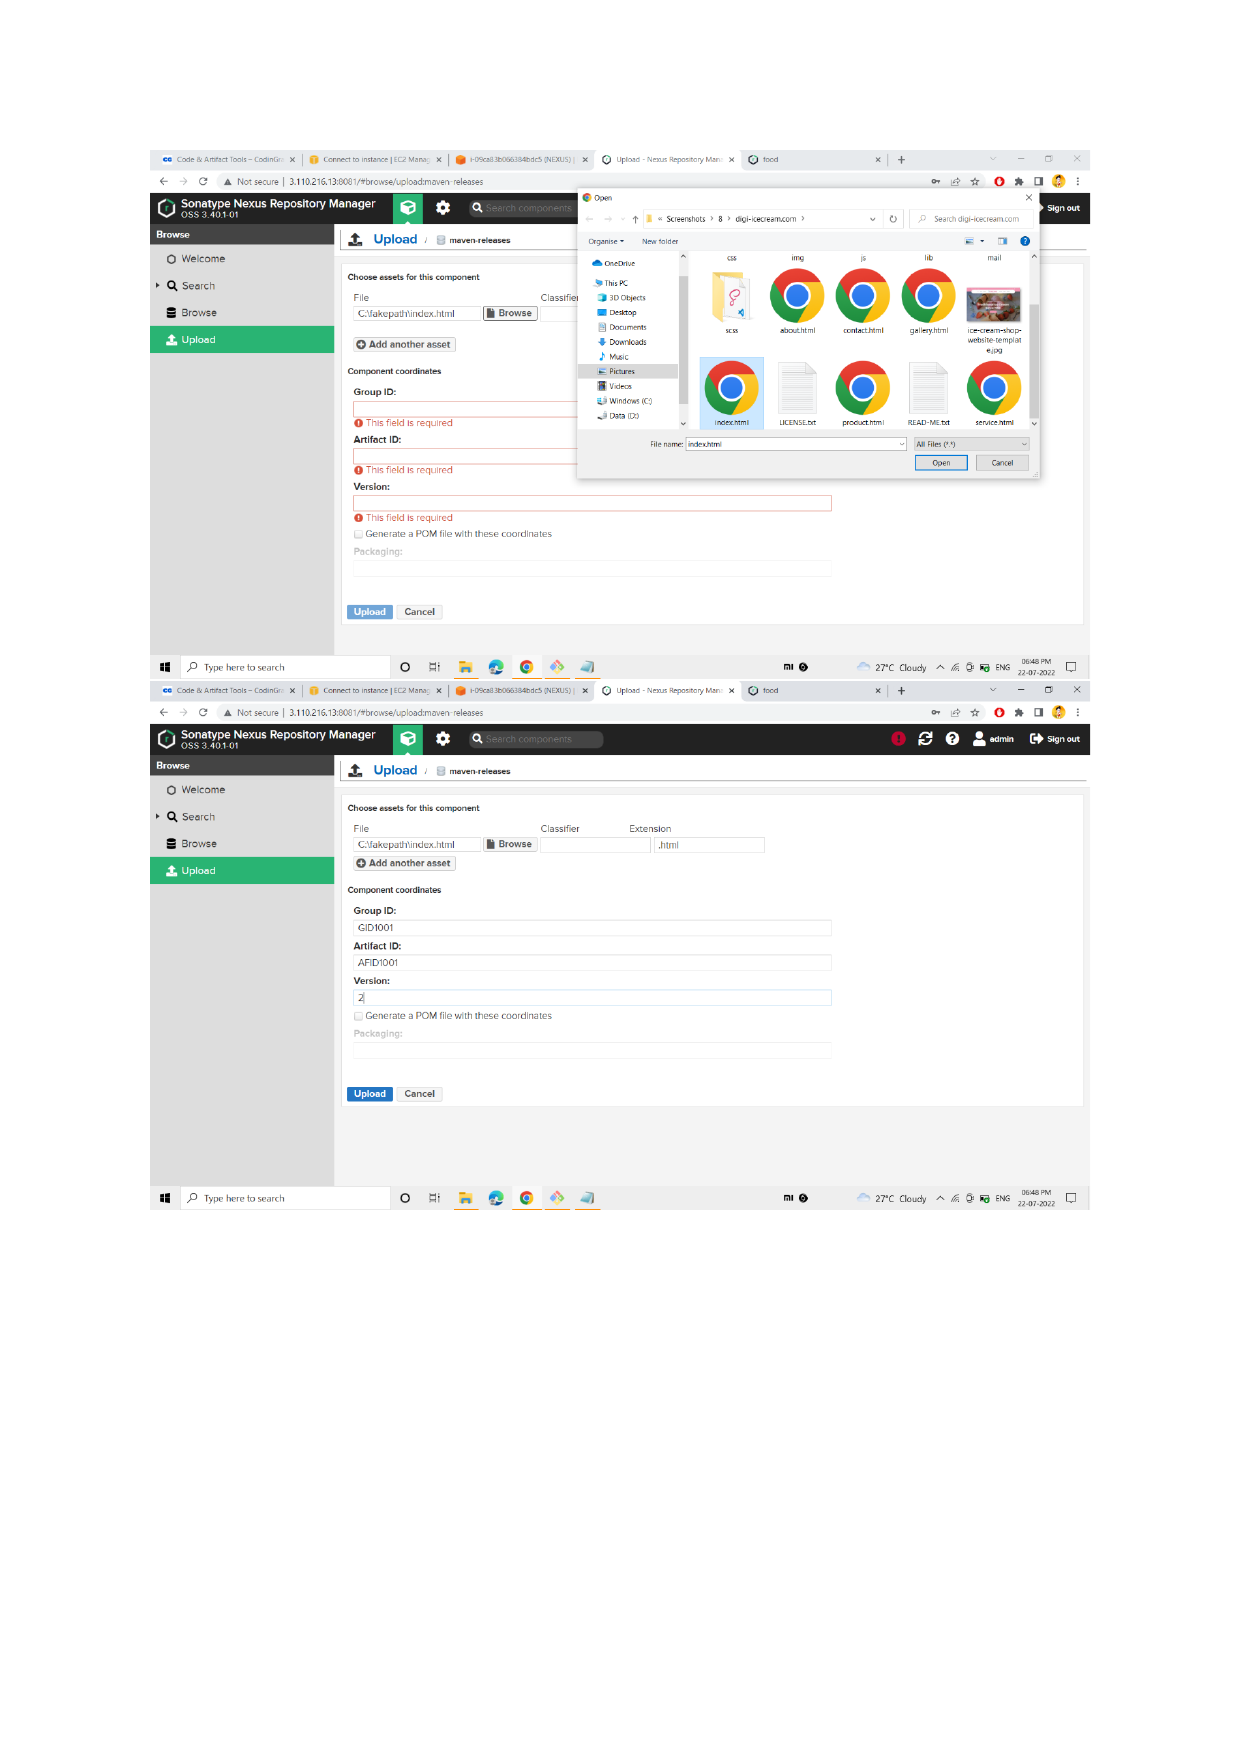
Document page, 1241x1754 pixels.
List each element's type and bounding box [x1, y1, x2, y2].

picture [150, 681, 1091, 1210]
picture [150, 150, 1091, 679]
